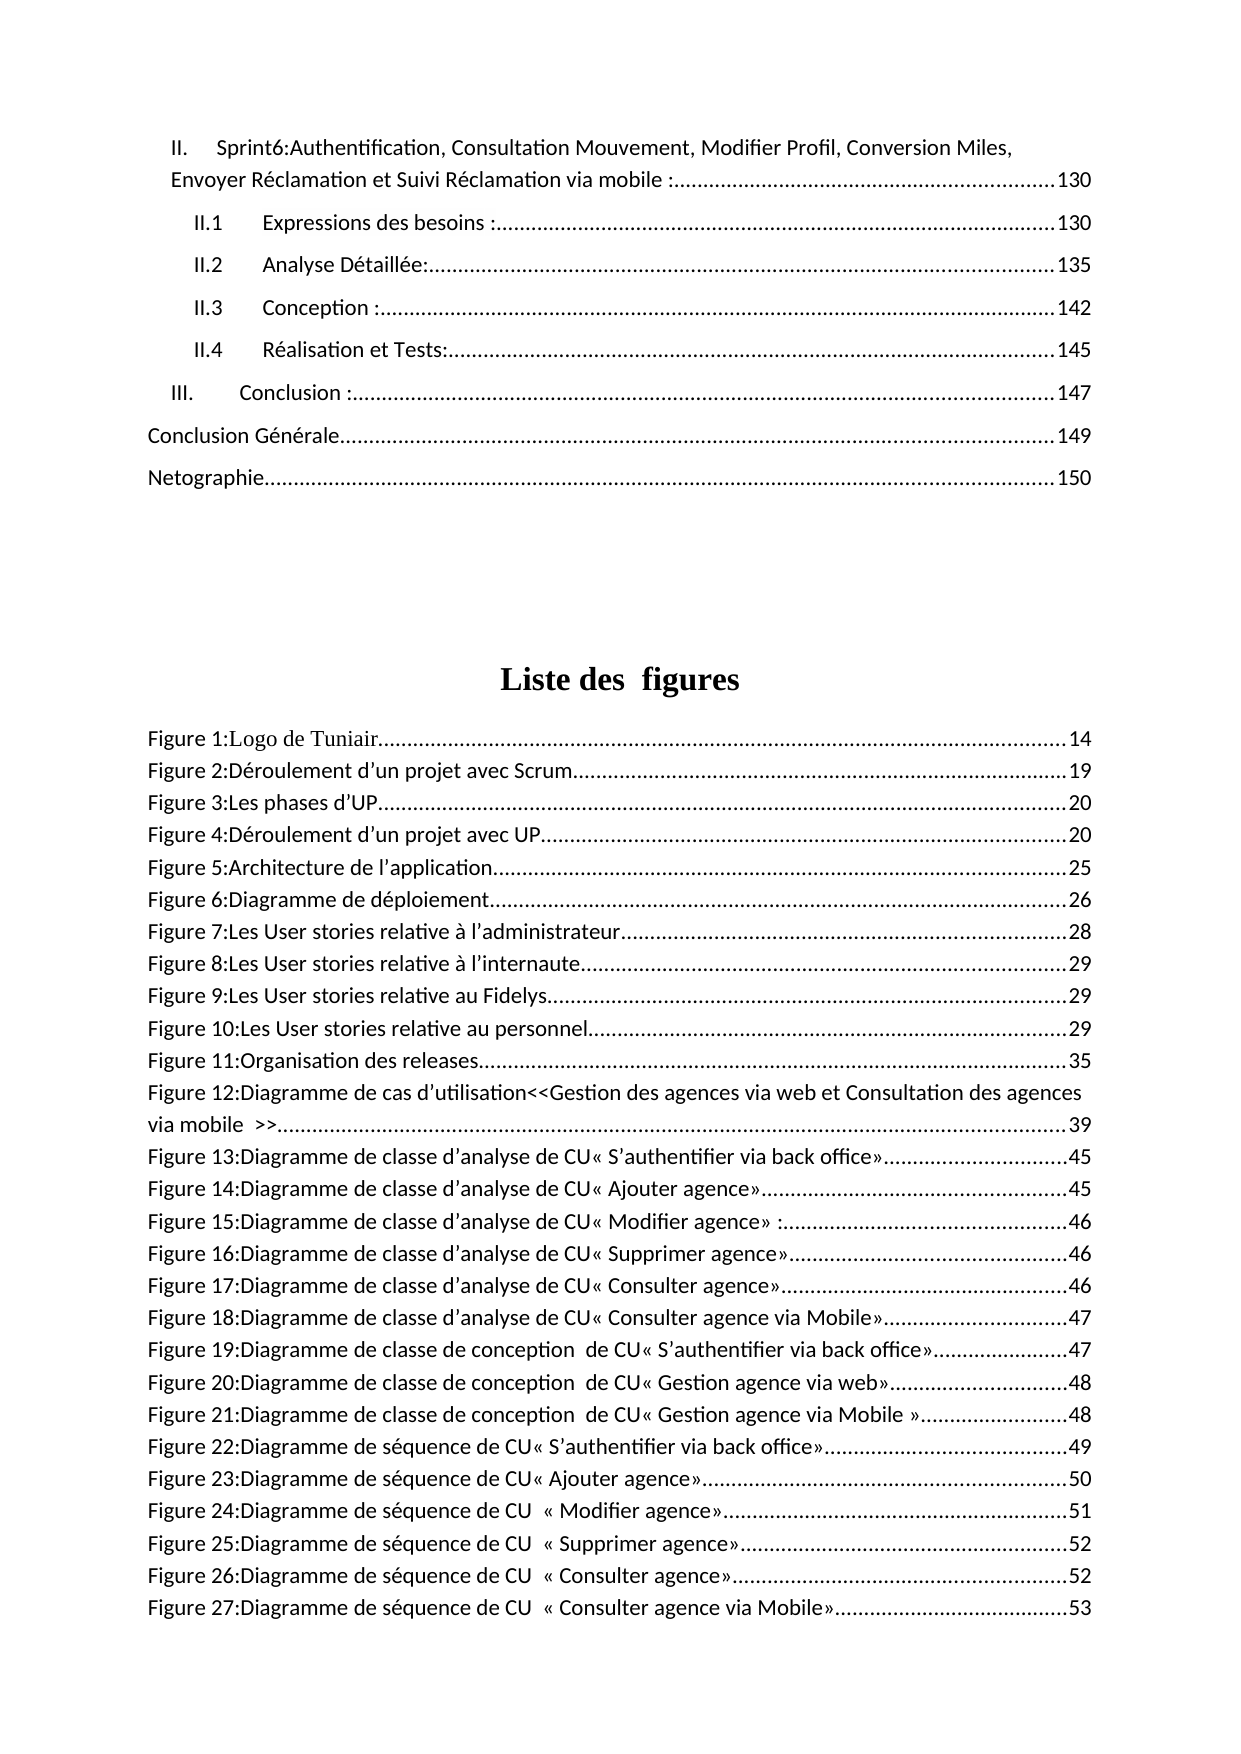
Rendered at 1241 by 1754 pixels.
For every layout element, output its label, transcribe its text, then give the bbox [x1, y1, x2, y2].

text Figure 2:Déroulement d’un projet avec Scrum 19 [148, 756, 1093, 784]
text Figure 7:Les User stories relative à l’administrateur 28 [148, 917, 1093, 945]
text Figure 17:Diagramme de classe d’analyse de CU« Consulter agence» 46 [148, 1271, 1093, 1299]
text Conclusion Générale 149 [148, 421, 1093, 449]
text Figure 1:Logo de Tuniair 14 [148, 724, 1093, 752]
text Figure 24:Diagramme de séquence de CU « Modifier agence» 51 [148, 1496, 1093, 1524]
text II.1 Expressions des besoins : 130 [496, 208, 1093, 236]
text II.3 Conception : 142 [193, 293, 1093, 321]
text Figure 25:Diagramme de séquence de CU « Supprimer agence» 52 [148, 1529, 1093, 1557]
text Figure 26:Diagramme de séquence de CU « Consulter agence» 52 [148, 1561, 1093, 1589]
text Figure 13:Diagramme de classe d’analyse de CU« S’authentifier via back office» 45 [148, 1142, 1093, 1170]
text Figure 14:Diagramme de classe d’analyse de CU« Ajouter agence» 45 [148, 1174, 1093, 1203]
text Figure 6:Diagramme de déploiement 26 [148, 885, 1093, 913]
text Figure 27:Diagramme de séquence de CU « Consulter agence via Mobile» 53 [148, 1593, 1093, 1621]
text Figure 16:Diagramme de classe d’analyse de CU« Supprimer agence» 46 [148, 1239, 1093, 1267]
text Figure 19:Diagramme de classe de conception de CU« S’authentifier via back office» 47 [148, 1336, 1093, 1363]
text II. Sprint6:Authentification, Consultation Mouvement, Modifier Profil, Conversion Miles, Envoyer Réclamation et Suivi Réclamation via mobile : 130 [171, 133, 1093, 193]
text Figure 4:Déroulement d’un projet avec UP 20 [148, 821, 1093, 848]
text Figure 9:Les User stories relative au Fidelys 29 [148, 981, 1093, 1009]
text II.4 Réalisation et Tests: 145 [193, 336, 1093, 363]
text II.2 Analyse Détaillée: 135 [193, 250, 1093, 278]
text III. Conclusion : 147 [171, 378, 1093, 406]
text Liste des figures [148, 659, 1093, 697]
text Figure 21:Diagramme de classe de conception de CU« Gestion agence via Mobile » 48 [148, 1400, 1093, 1428]
text Figure 12:Diagramme de cas d’utilisation<<Gestion des agences via web et Consultation des agences via mobile >> 39 [148, 1078, 1093, 1138]
text Figure 15:Diagramme de classe d’analyse de CU« Modifier agence» : 46 [148, 1207, 1093, 1235]
text Figure 20:Diagramme de classe de conception de CU« Gestion agence via web» 48 [148, 1368, 1093, 1396]
text Figure 3:Les phases d’UP 20 [148, 788, 1093, 816]
text Figure 18:Diagramme de classe d’analyse de CU« Consulter agence via Mobile» 47 [148, 1303, 1093, 1331]
text Figure 10:Les User stories relative au personnel 29 [148, 1014, 1093, 1042]
text Figure 11:Organisation des releases 35 [148, 1046, 1093, 1074]
text Figure 22:Diagramme de séquence de CU« S’authentifier via back office» 49 [148, 1432, 1093, 1460]
text Figure 5:Architecture de l’application 25 [148, 853, 1093, 881]
text Figure 8:Les User stories relative à l’internaute 29 [148, 949, 1093, 977]
text Figure 23:Diagramme de séquence de CU« Ajouter agence» 50 [148, 1464, 1093, 1492]
text Netographie 150 [148, 463, 1093, 491]
